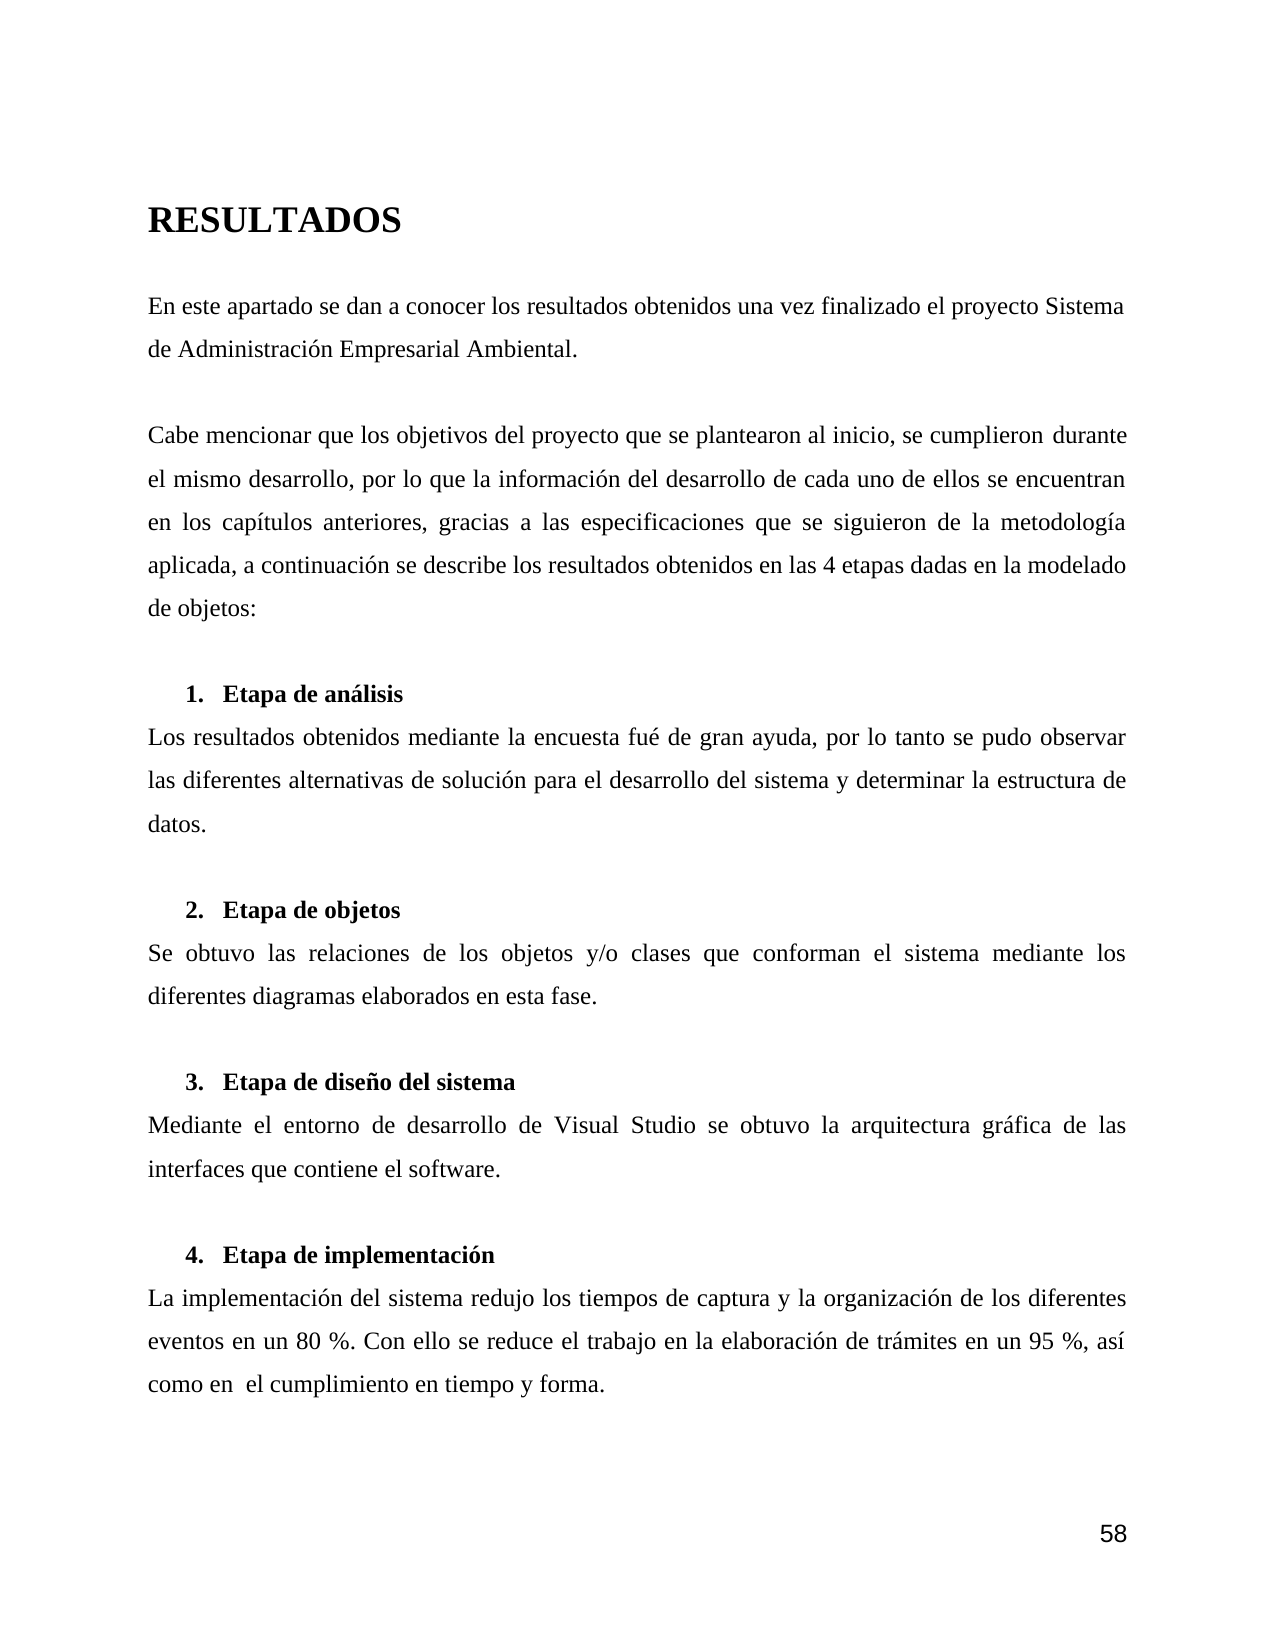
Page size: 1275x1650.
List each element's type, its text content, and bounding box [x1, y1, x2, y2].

text Mediante el entorno de desarrollo de Visual Studio se obtuvo la arquitectura gráfica de las interfaces que contiene el software. [148, 1111, 1127, 1182]
list Etapa de análisis [185, 679, 1127, 708]
text Se obtuvo las relaciones de los objetos y/o clases que conforman el sistema mediante los diferentes diagramas elaborados en esta fase. [148, 938, 1127, 1010]
list Etapa de objetos [185, 895, 1127, 924]
subtitle RESULTADOS [148, 198, 1127, 241]
text La implementación del sistema redujo los tiempos de captura y la organización de los diferentes eventos en un 80 %. Con ello se reduce el trabajo en la elaboración de trámites en un 95 %, así como en el cumplimiento en tiempo y forma. [148, 1283, 1127, 1398]
text Cabe mencionar que los objetivos del proyecto que se plantearon al inicio, se cumplieron durante el mismo desarrollo, por lo que la información del desarrollo de cada uno de ellos se encuentran en los capítulos anteriores, gracias a las especificaciones que se siguieron de la metodología aplicada, a continuación se describe los resultados obtenidos en las 4 etapas dadas en la modelado de objetos: [148, 421, 1127, 622]
list Etapa de diseño del sistema [185, 1067, 1127, 1096]
text En este apartado se dan a conocer los resultados obtenidos una vez finalizado el proyecto Sistema de Administración Empresarial Ambiental. [148, 291, 1127, 363]
list Etapa de implementación [185, 1240, 1127, 1269]
text Los resultados obtenidos mediante la encuesta fué de gran ayuda, por lo tanto se pudo observar las diferentes alternativas de solución para el desarrollo del sistema y determinar la estructura de datos. [148, 722, 1127, 837]
